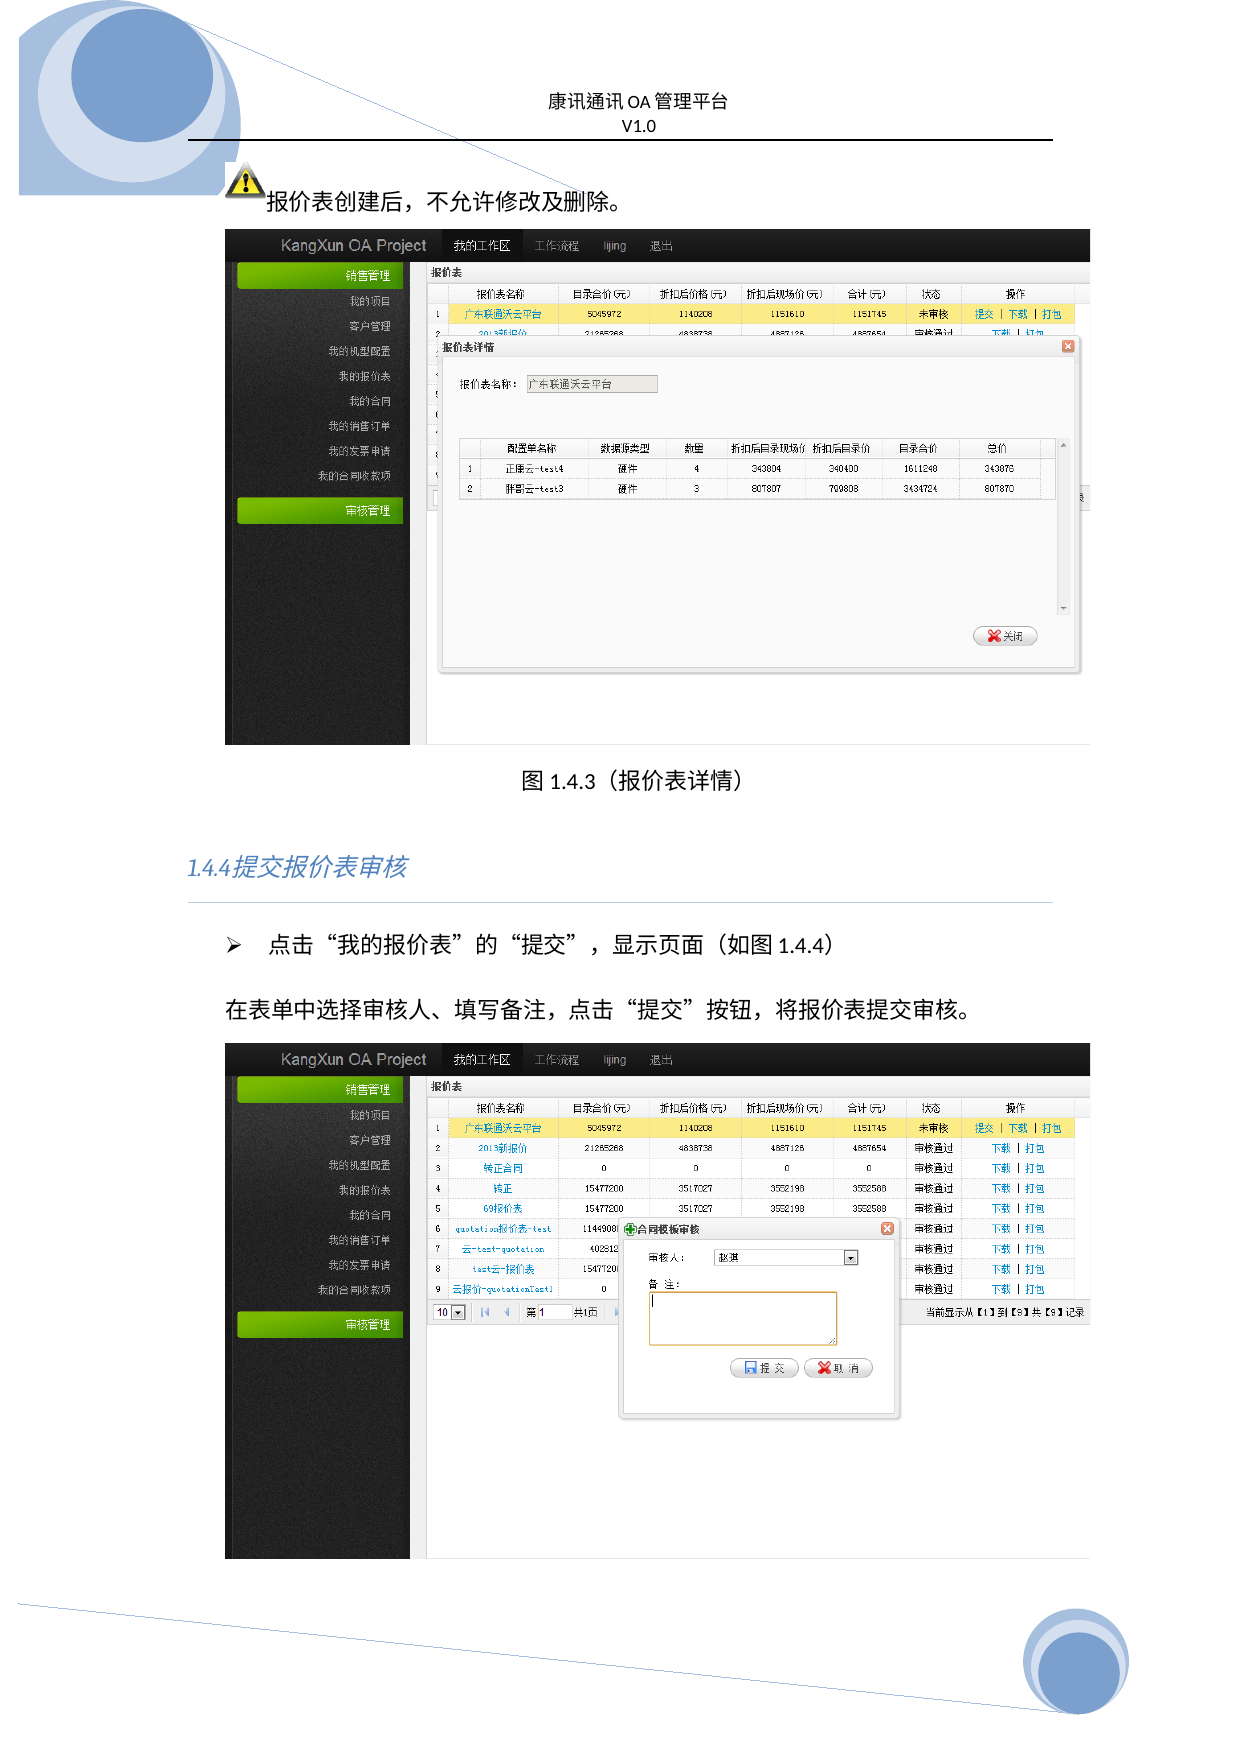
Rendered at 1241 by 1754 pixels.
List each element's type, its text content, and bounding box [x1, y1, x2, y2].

picture [225, 162, 266, 201]
picture [225, 229, 1091, 745]
picture [225, 1043, 1091, 1559]
list 点击“我的报价表”的“提交”，显示页面（如图1.4.4） [225, 911, 1053, 976]
text 报价表创建后，不允许修改及删除。 [187, 162, 1053, 227]
subtitle 提交报价表审核 [187, 833, 1053, 903]
text 图1.4.3（报价表详情） [187, 747, 1053, 812]
text 在表单中选择审核人、填写备注，点击“提交”按钮，将报价表提交审核。 [187, 976, 1053, 1041]
